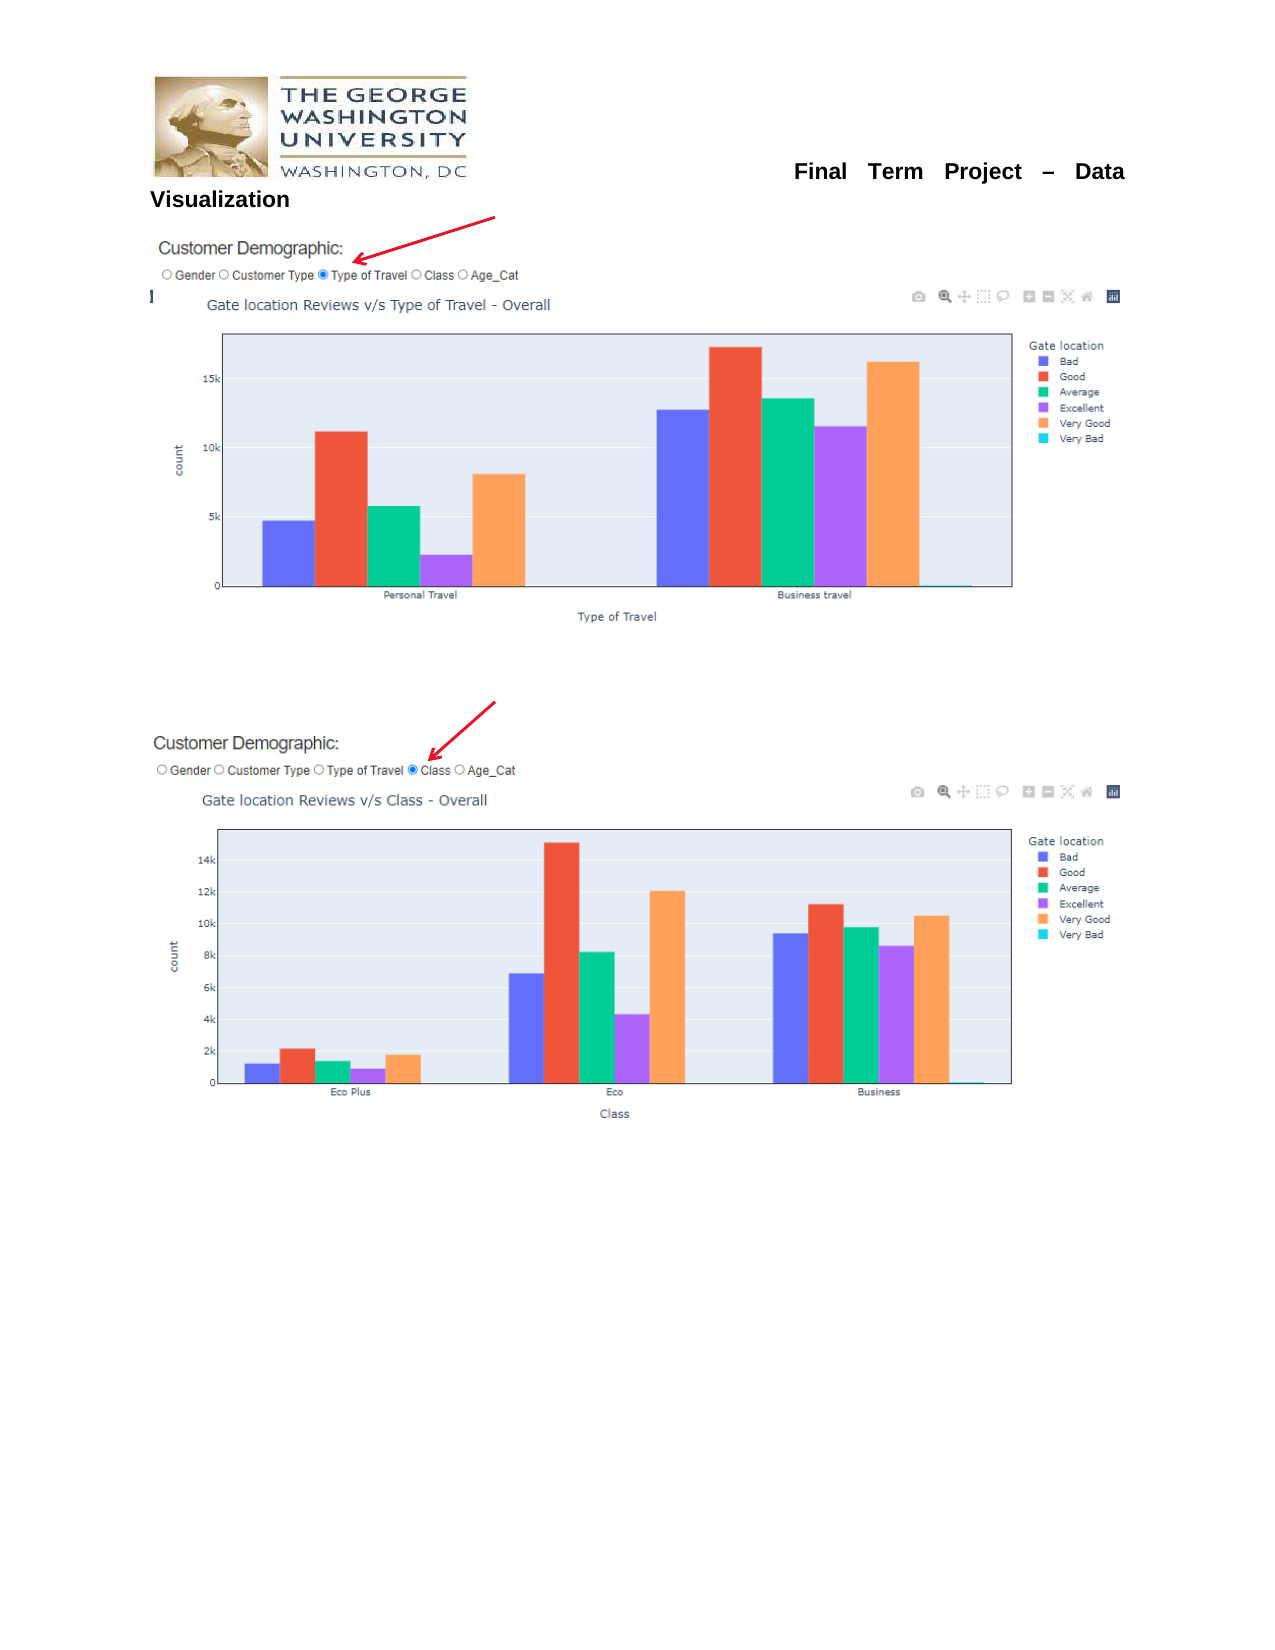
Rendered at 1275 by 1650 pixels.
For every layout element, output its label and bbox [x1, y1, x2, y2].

picture [150, 231, 1125, 638]
picture [150, 733, 1125, 1125]
